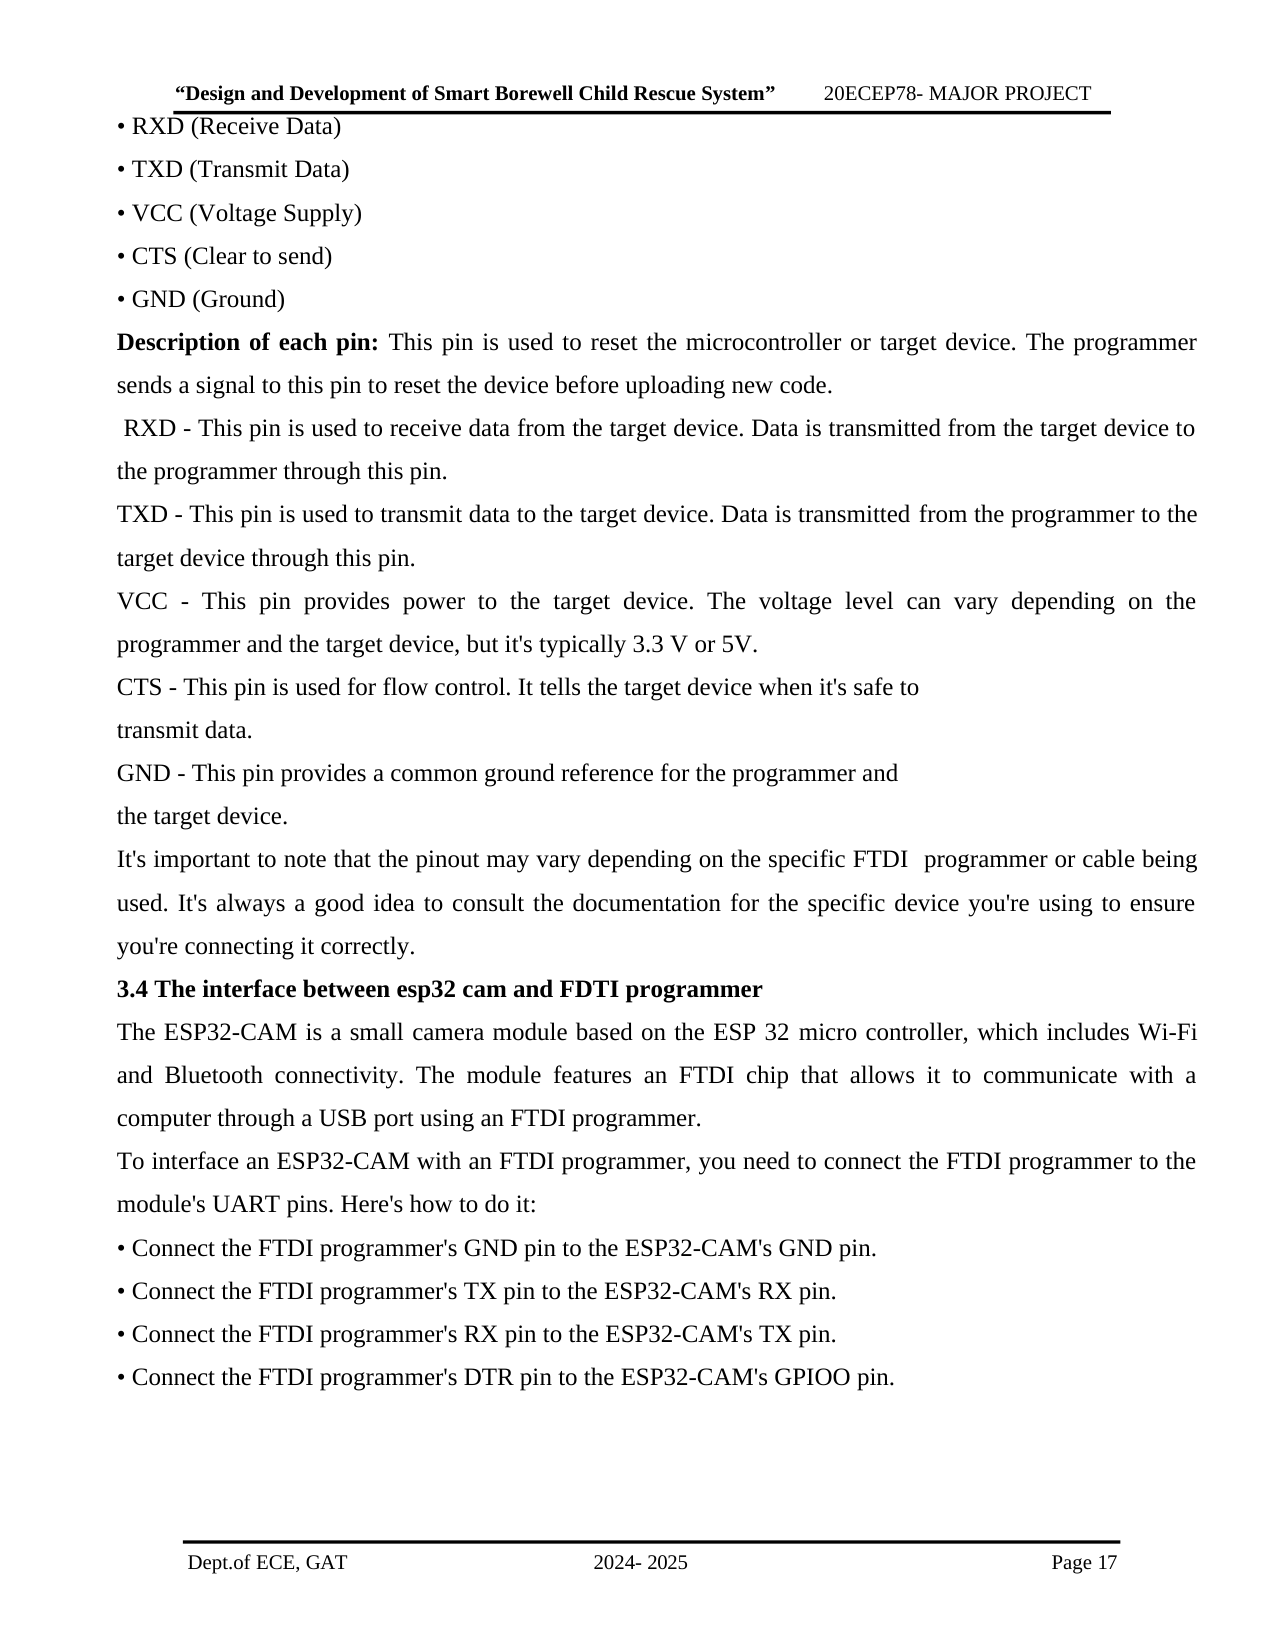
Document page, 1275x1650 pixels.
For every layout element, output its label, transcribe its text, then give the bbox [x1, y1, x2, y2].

text TXD - This pin is used to transmit data to the target device. Data is transmitted from the programmer to the target device through this pin. [117, 499, 1198, 571]
text • Connect the FTDI programmer's DTR pin to the ESP32-CAM's GPIOO pin. [117, 1362, 1198, 1391]
text It's important to note that the pinout may vary depending on the specific FTDI programmer or cable being used. It's always a good idea to consult the documentation for the specific device you're using to ensure you're connecting it correctly. [117, 844, 1198, 959]
text • Connect the FTDI programmer's TX pin to the ESP32-CAM's RX pin. [117, 1276, 1198, 1304]
text The ESP32-CAM is a small camera module based on the ESP 32 micro controller, which includes Wi-Fi and Bluetooth connectivity. The module features an FTDI chip that allows it to communicate with a computer through a USB port using an FTDI programmer. [117, 1017, 1198, 1132]
text • VCC (Voltage Supply) [117, 198, 1198, 226]
text GND - This pin provides a common ground reference for the programmer and [117, 758, 1198, 787]
text VCC - This pin provides power to the target device. The voltage level can vary depending on the programmer and the target device, but it's typically 3.3 V or 5V. [117, 586, 1198, 658]
text CTS - This pin is used for flow control. It tells the target device when it's safe to [117, 672, 1198, 701]
text RXD - This pin is used to receive data from the target device. Data is transmitted from the target device to the programmer through this pin. [117, 413, 1198, 485]
text 3.4 The interface between esp32 cam and FDTI programmer [117, 974, 1198, 1003]
text • GND (Ground) [117, 284, 1198, 313]
text • CTS (Clear to send) [117, 241, 1198, 269]
text • Connect the FTDI programmer's GND pin to the ESP32-CAM's GND pin. [117, 1233, 1198, 1261]
text • TXD (Transmit Data) [117, 154, 1198, 183]
text transmit data. [117, 715, 1198, 744]
text • Connect the FTDI programmer's RX pin to the ESP32-CAM's TX pin. [117, 1319, 1198, 1348]
text Description of each pin: This pin is used to reset the microcontroller or target device. The programmer sends a signal to this pin to reset the device before uploading new code. [117, 327, 1198, 399]
text the target device. [117, 801, 1198, 830]
text • RXD (Receive Data) [117, 111, 1198, 140]
text To interface an ESP32-CAM with an FTDI programmer, you need to connect the FTDI programmer to the module's UART pins. Here's how to do it: [117, 1146, 1198, 1218]
